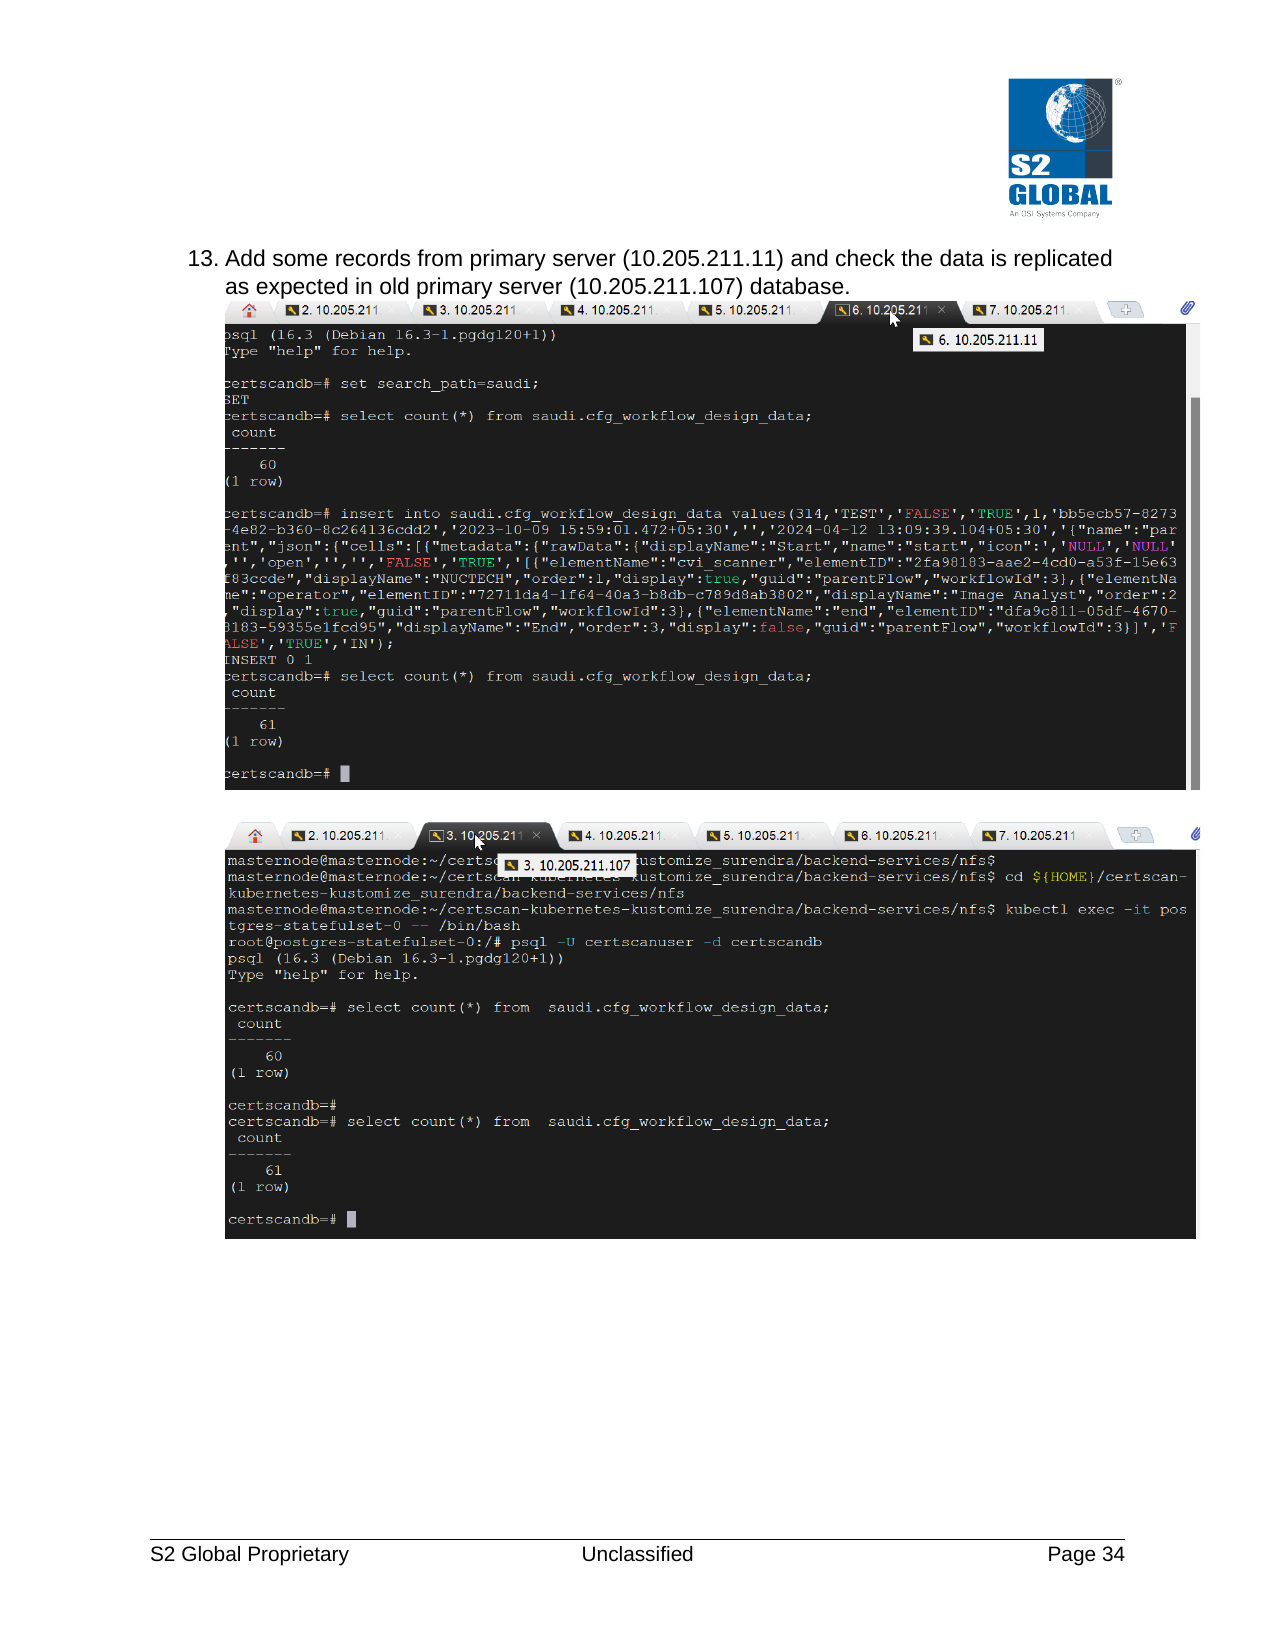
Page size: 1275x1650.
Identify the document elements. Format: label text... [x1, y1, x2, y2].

picture [1000, 69, 1125, 224]
picture [225, 301, 1200, 790]
list Add some records from primary server (10.205.211.11) and check the data is replicated as expected in old primary server (10.205.211.107) database. [187, 245, 1125, 299]
picture [225, 820, 1200, 1239]
